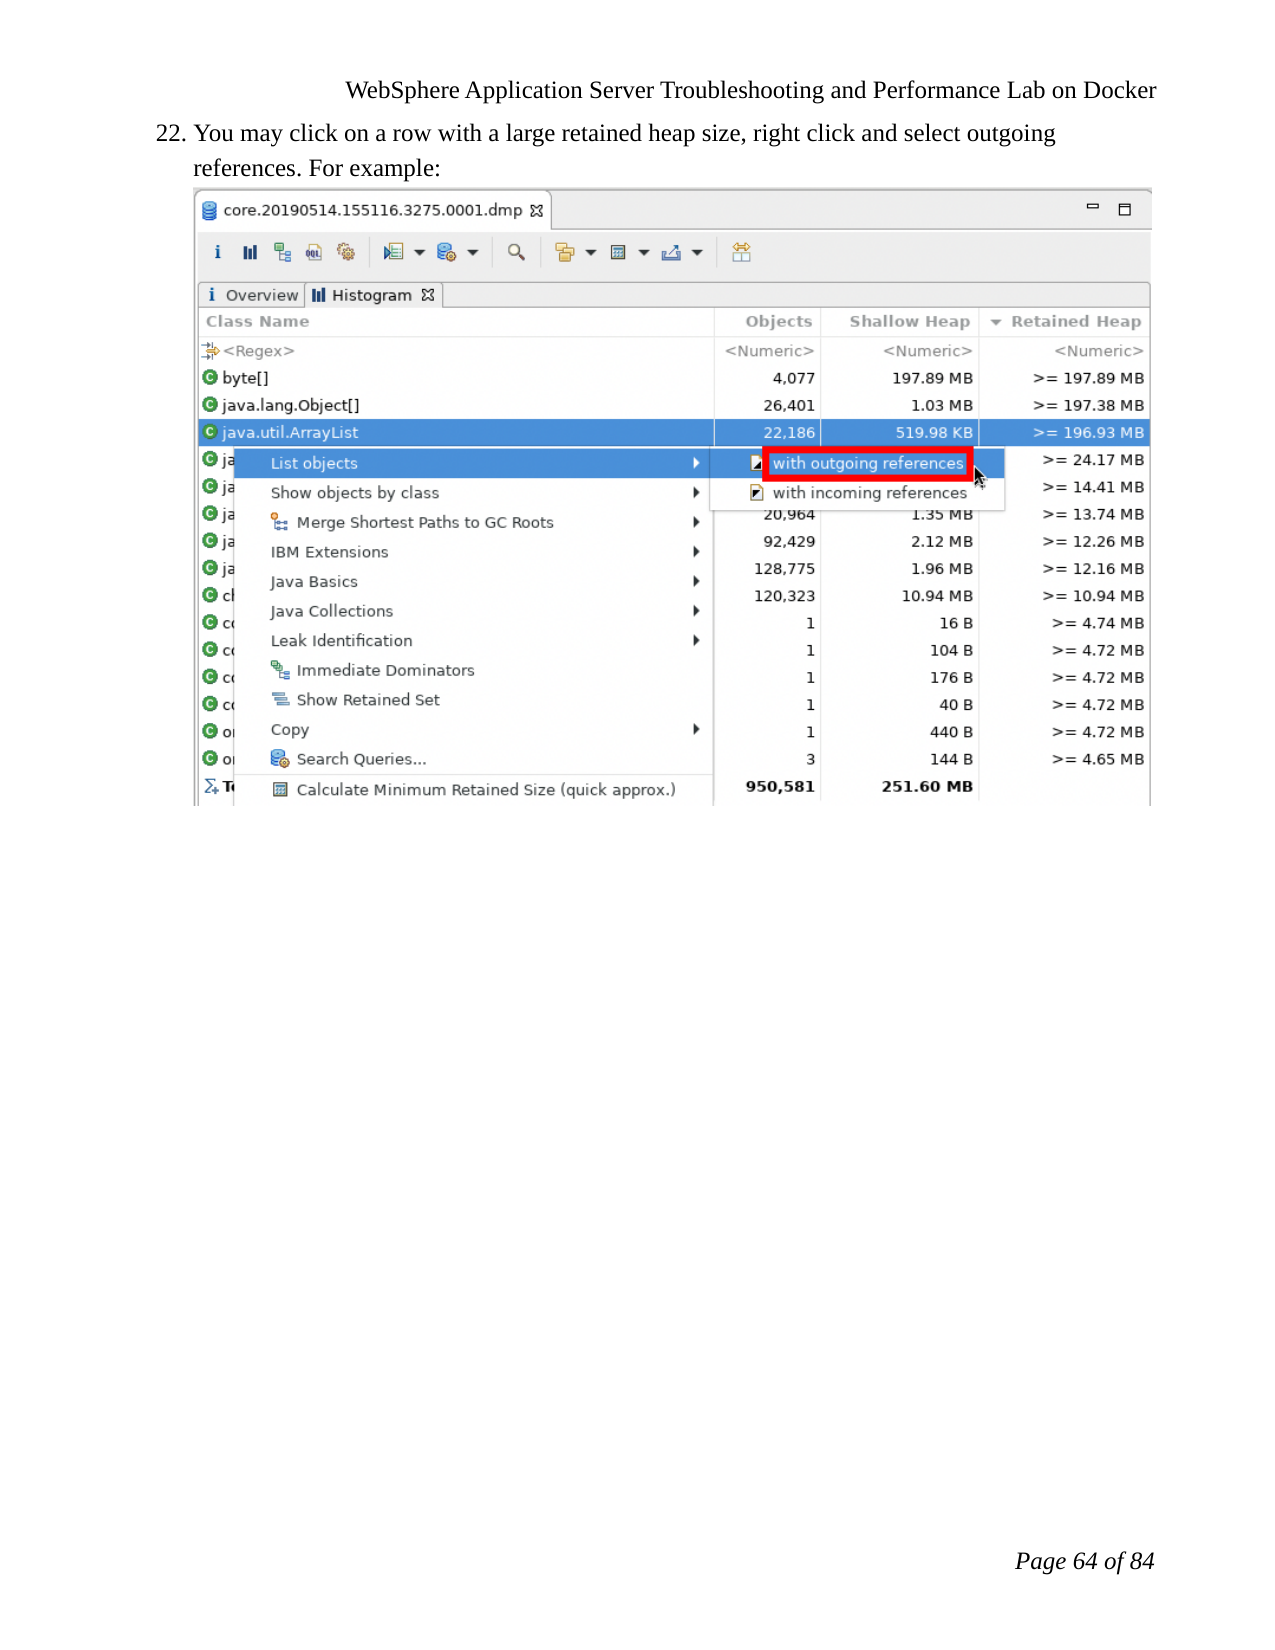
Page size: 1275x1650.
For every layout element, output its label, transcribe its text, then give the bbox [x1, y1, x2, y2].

picture [193, 187, 1152, 806]
